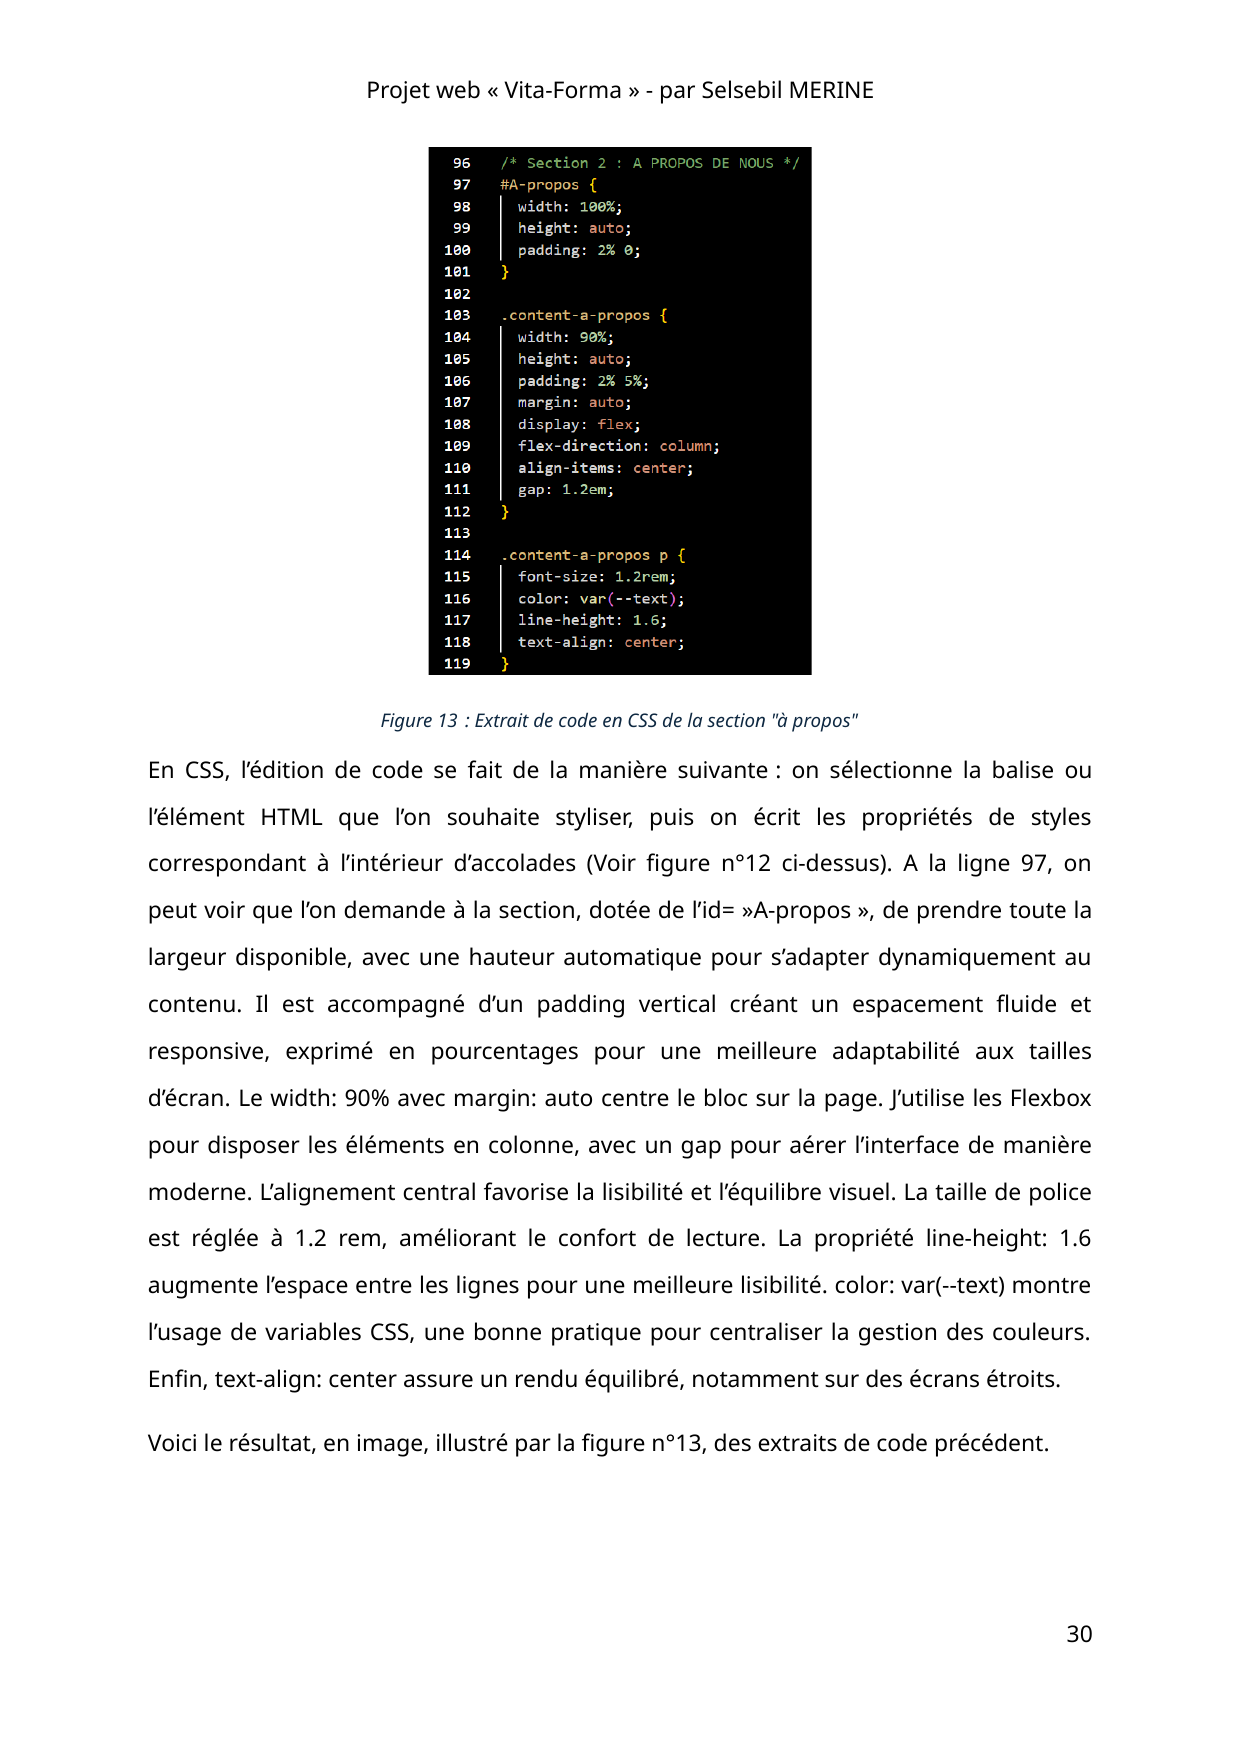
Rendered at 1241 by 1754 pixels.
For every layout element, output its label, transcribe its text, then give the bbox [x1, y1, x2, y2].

picture [428, 147, 812, 675]
text Voici le résultat, en image, illustré par la figure n°13, des extraits de code précédent. [148, 1427, 1093, 1458]
text Figure 13 : Extrait de code en CSS de la section "à propos" [148, 707, 1093, 733]
text En CSS, l’édition de code se fait de la manière suivante : on sélectionne la balise ou l’élément HTML que l’on souhaite styliser, puis on écrit les propriétés de styles correspondant à l’intérieur d’accolades (Voir figure n°12 ci-dessus). A la ligne 97, on peut voir que l’on demande à la section, dotée de l’id= »A-propos », de prendre toute la largeur disponible, avec une hauteur automatique pour s’adapter dynamiquement au contenu. Il est accompagné d’un padding vertical créant un espacement fluide et responsive, exprimé en pourcentages pour une meilleure adaptabilité aux tailles d’écran. Le width: 90% avec margin: auto centre le bloc sur la page. J’utilise les Flexbox pour disposer les éléments en colonne, avec un gap pour aérer l’interface de manière moderne. L’alignement central favorise la lisibilité et l’équilibre visuel. La taille de police est réglée à 1.2 rem, améliorant le confort de lecture. La propriété line-height: 1.6 augmente l’espace entre les lignes pour une meilleure lisibilité. color: var(--text) montre l’usage de variables CSS, une bonne pratique pour centraliser la gestion des couleurs. Enfin, text-align: center assure un rendu équilibré, notamment sur des écrans étroits. [148, 754, 1093, 1394]
